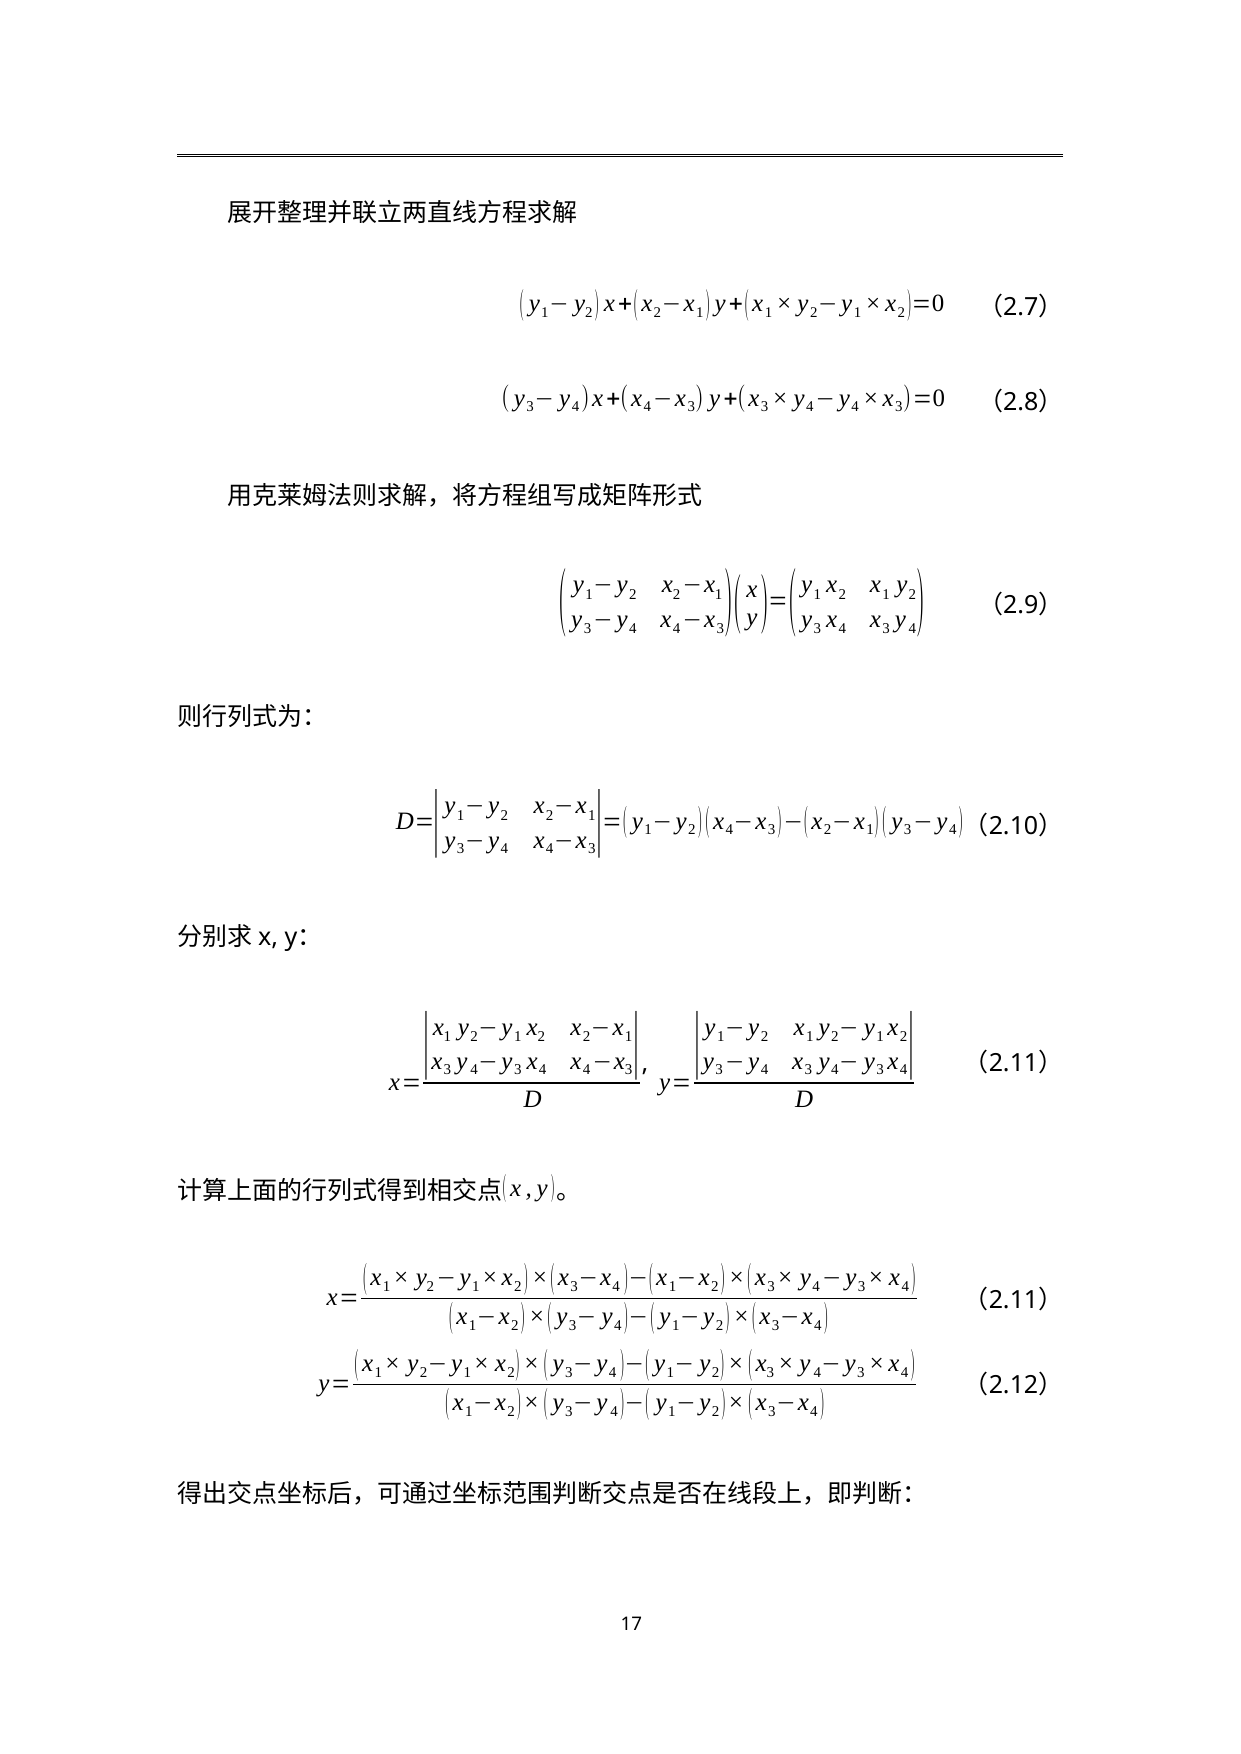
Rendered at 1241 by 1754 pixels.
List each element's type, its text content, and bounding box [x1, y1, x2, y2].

text 计算上面的行列式得到相交点。 [177, 1156, 1063, 1221]
text （2.11） [177, 1250, 1063, 1347]
text （2.8） [177, 367, 1063, 432]
text 用克莱姆法则求解，将方程组写成矩阵形式 [177, 461, 1063, 526]
text （2.10） [177, 776, 1063, 873]
text （2.12） [177, 1347, 1063, 1421]
text 分别求 x, y： [177, 902, 1063, 967]
text 则行列式为： [177, 682, 1063, 747]
text （2.9） [177, 555, 1063, 652]
text 得出交点坐标后，可通过坐标范围判断交点是否在线段上，即判断： [177, 1459, 1063, 1524]
text （2.7） [177, 272, 1063, 337]
text , （2.11） [177, 997, 1063, 1127]
text 展开整理并联立两直线方程求解 [177, 178, 1063, 243]
